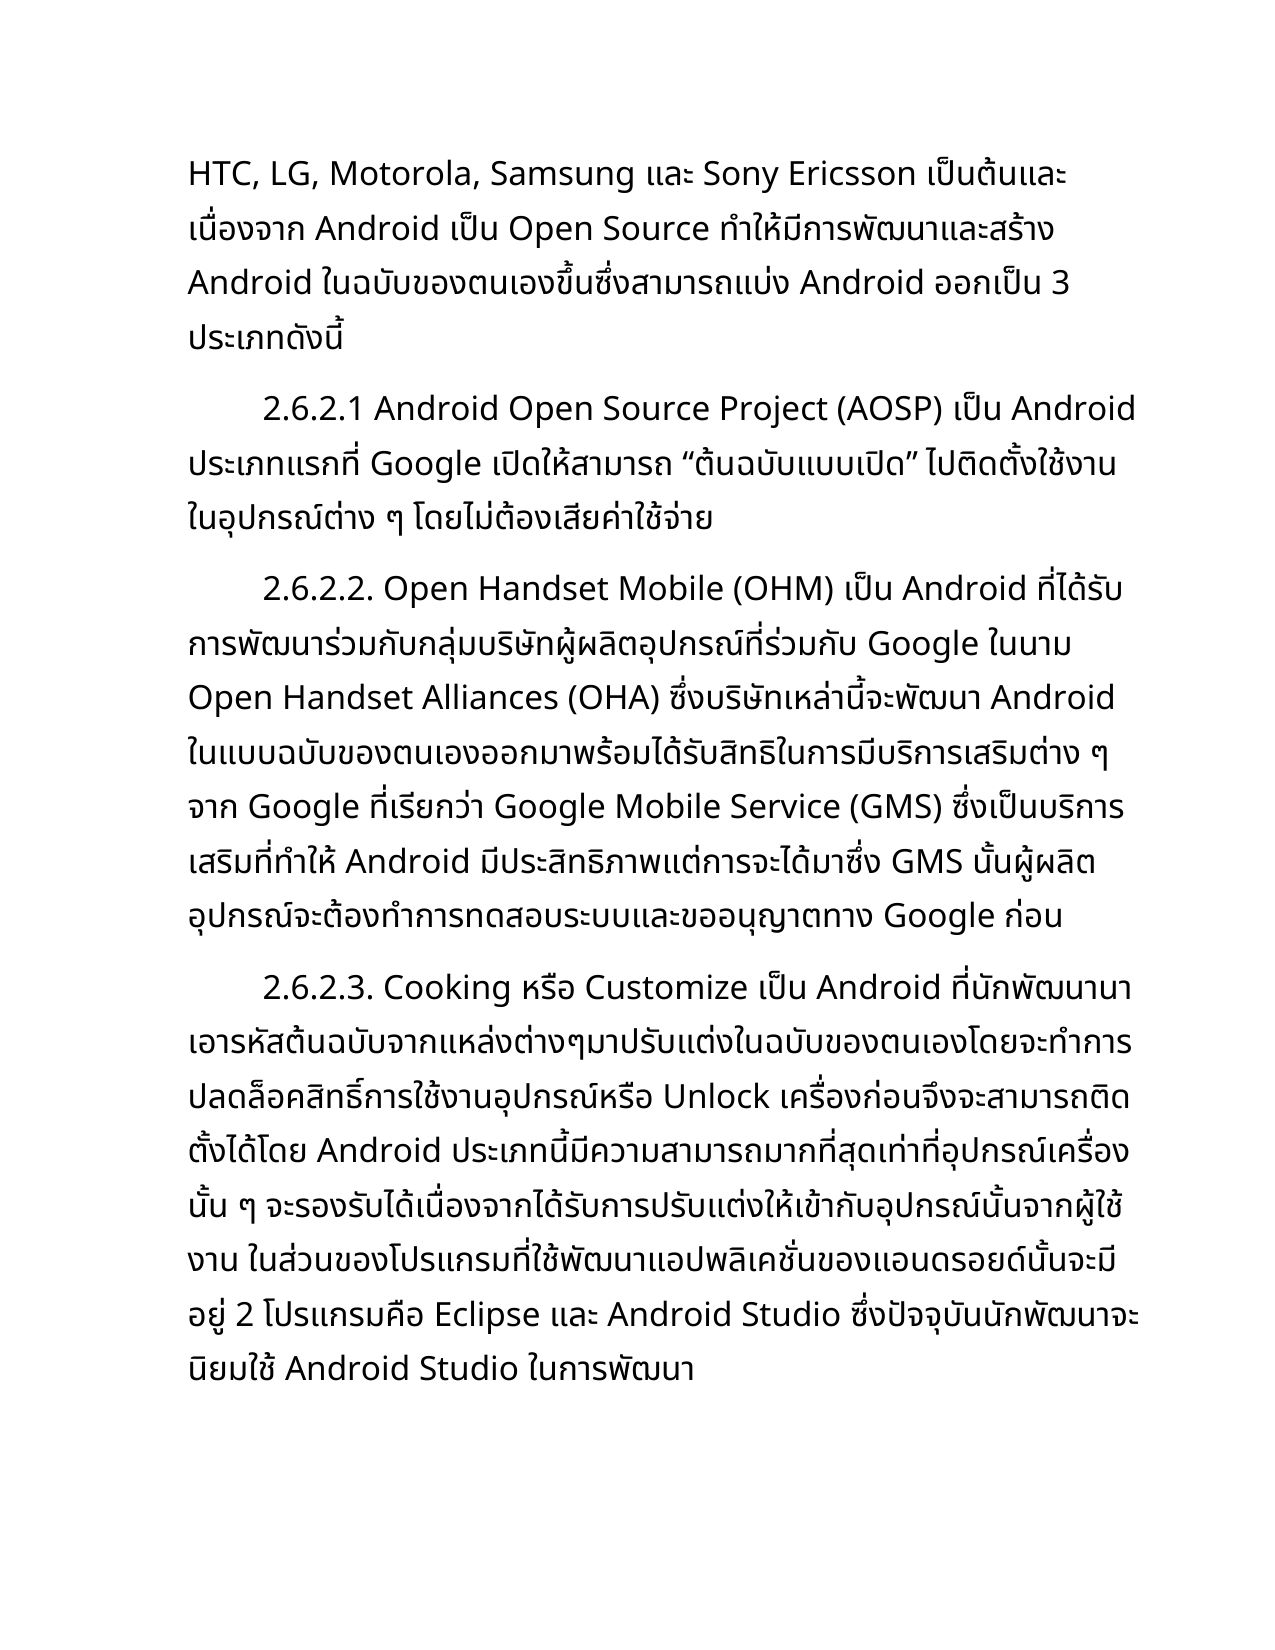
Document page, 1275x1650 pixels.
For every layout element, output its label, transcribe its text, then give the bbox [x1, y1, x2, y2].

text 2.6.2.2. Open Handset Mobile (OHM) เป็น Android ที่ได้รับการพัฒนาร่วมกับกลุ่มบริษัทผู้ผลิตอุปกรณ์ที่ร่วมกับ Google ในนาม Open Handset Alliances (OHA) ซึ่งบริษัทเหล่านี้จะพัฒนา Android ในแบบฉบับของตนเองออกมาพร้อมได้รับสิทธิในการมีบริการเสริมต่าง ๆ จาก Google ที่เรียกว่า Google Mobile Service (GMS) ซึ่งเป็นบริการเสริมที่ทำให้ Android มีประสิทธิภาพแต่การจะได้มาซึ่ง GMS นั้นผู้ผลิตอุปกรณ์จะต้องทำการทดสอบระบบและขออนุญาตทาง Google ก่อน [187, 565, 1144, 943]
text 2.6.2.3. Cooking หรือ Customize เป็น Android ที่นักพัฒนานาเอารหัสต้นฉบับจากแหล่งต่างๆมาปรับแต่งในฉบับของตนเองโดยจะทำการปลดล็อคสิทธิ์การใช้งานอุปกรณ์หรือ Unlock เครื่องก่อนจึงจะสามารถติดตั้งได้โดย Android ประเภทนี้มีความสามารถมากที่สุดเท่าที่อุปกรณ์เครื่องนั้น ๆ จะรองรับได้เนื่องจากได้รับการปรับแต่งให้เข้ากับอุปกรณ์นั้นจากผู้ใช้งาน ในส่วนของโปรแกรมที่ใช้พัฒนาแอปพลิเคชั่นของแอนดรอยด์นั้นจะมีอยู่ 2 โปรแกรมคือ Eclipse และ Android Studio ซึ่งปัจจุบันนักพัฒนาจะนิยมใช้ Android Studio ในการพัฒนา [187, 963, 1144, 1396]
text 2.6.2.1 Android Open Source Project (AOSP) เป็น Android ประเภทแรกที่ Google เปิดให้สามารถ “ต้นฉบับแบบเปิด” ไปติดตั้งใช้งานในอุปกรณ์ต่าง ๆ โดยไม่ต้องเสียค่าใช้จ่าย [187, 385, 1144, 544]
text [187, 150, 1144, 364]
